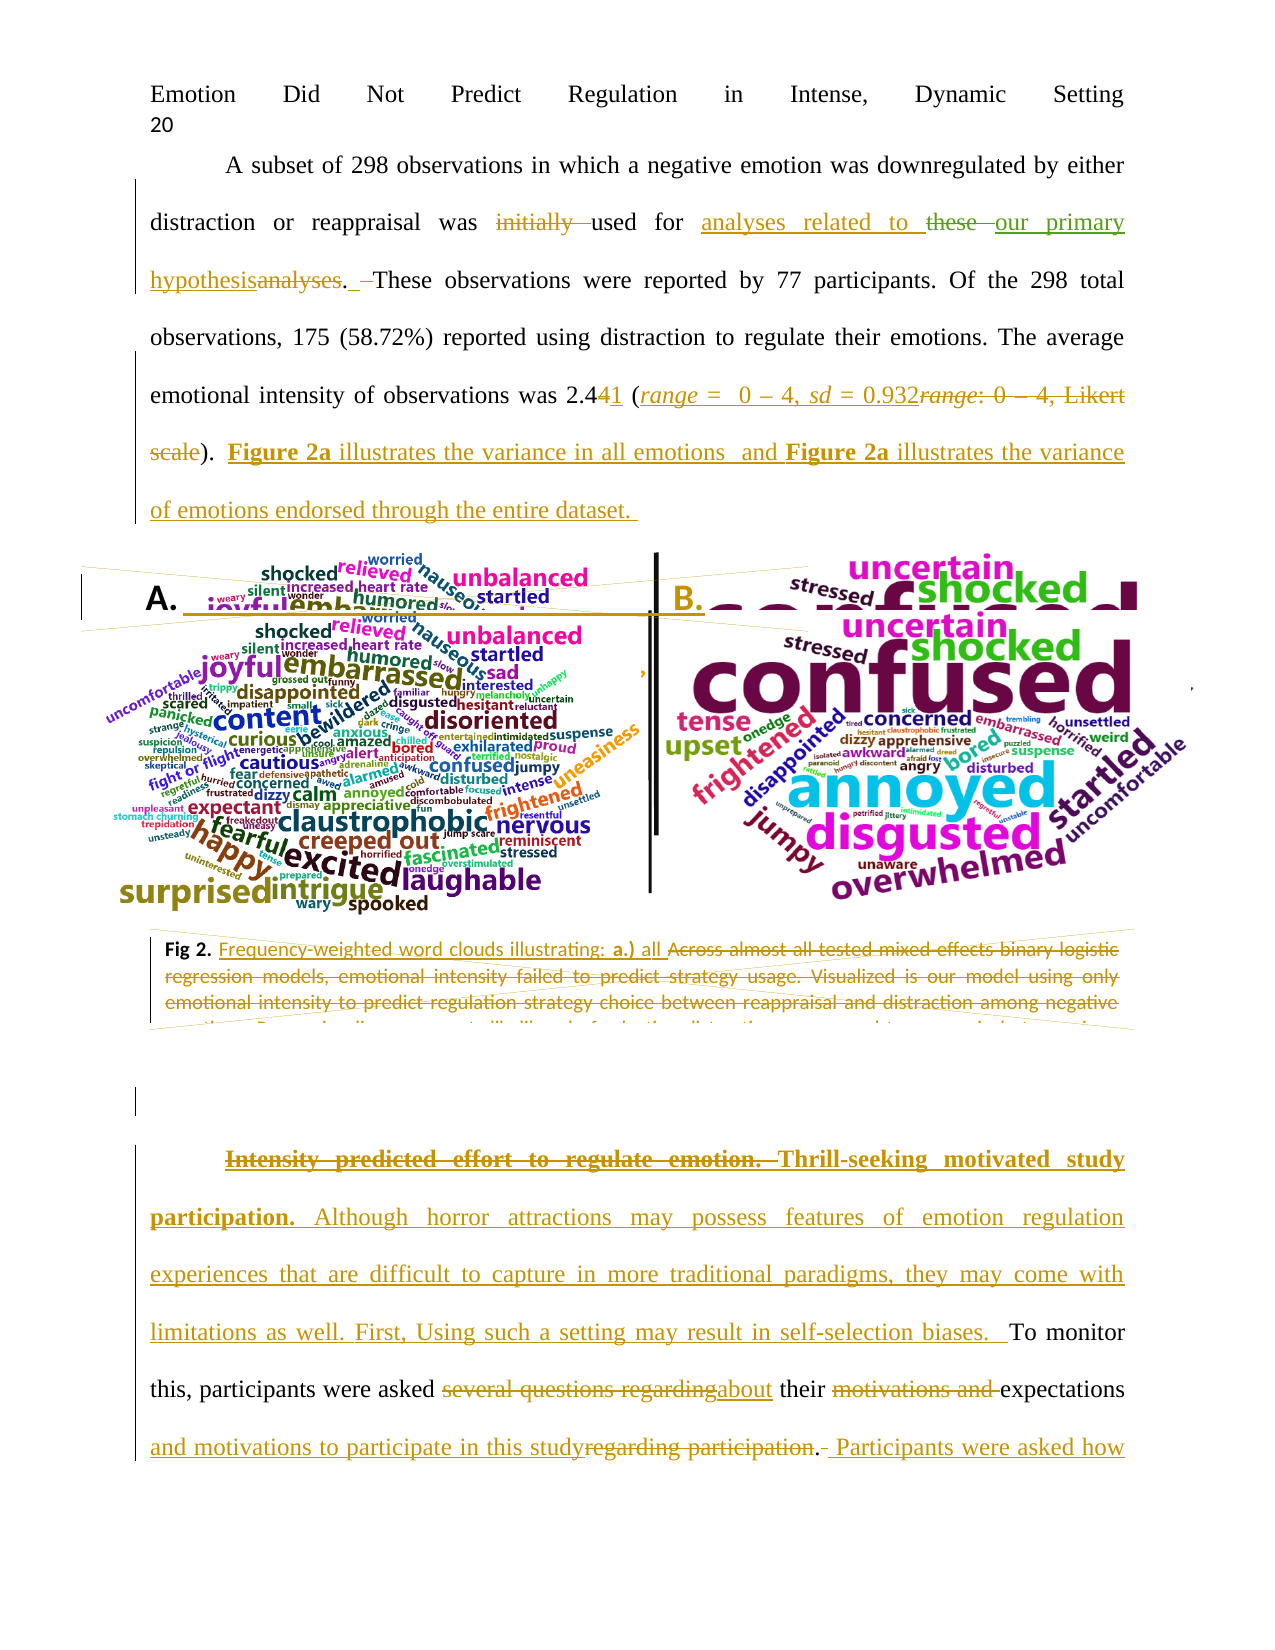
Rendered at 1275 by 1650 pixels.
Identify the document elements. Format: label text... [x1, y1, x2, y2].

picture [456, 582, 647, 613]
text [150, 1286, 1125, 1461]
picture [299, 600, 590, 613]
picture [104, 616, 647, 915]
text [150, 1228, 1125, 1284]
picture [104, 570, 433, 629]
text A subset of 298 observations in which a negative emotion was downregulated by either distraction or reappraisal was used for .These observations were reported by 77 participants. Of the 298 total observations, 175 (58.72%) reported using distraction to regulate their emotions. The average emotional intensity of observations was 2.4 (). [150, 150, 1125, 524]
picture [110, 552, 647, 598]
picture [662, 552, 1198, 901]
text To monitor this, participants were asked their expectations .Thisour participants to . [150, 1144, 1125, 1227]
